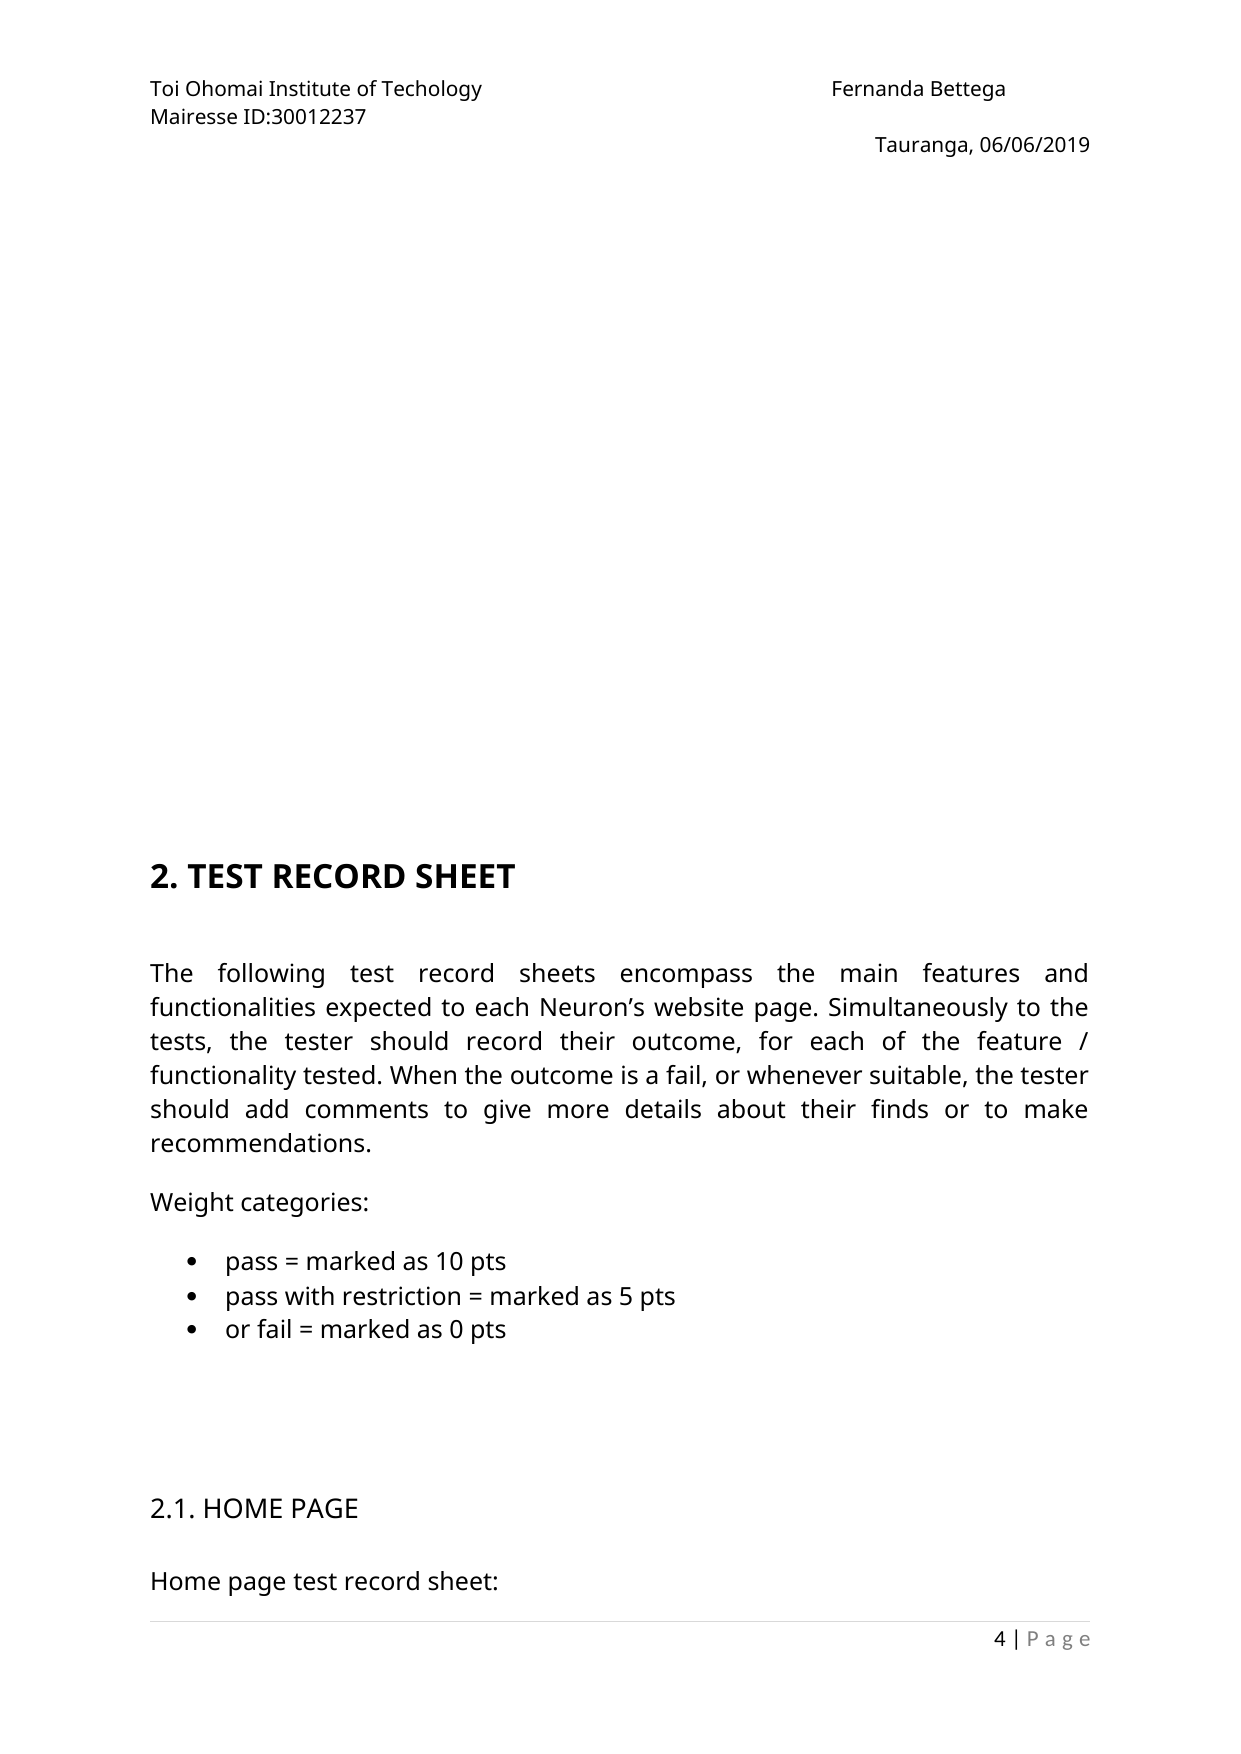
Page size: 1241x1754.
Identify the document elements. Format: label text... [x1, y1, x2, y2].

text The following test record sheets encompass the main features and functionalities expected to each Neuron’s website page. Simultaneously to the tests, the tester should record their outcome, for each of the feature / functionality tested. When the outcome is a fail, or whenever suitable, the tester should add comments to give more details about their finds or to make recommendations. [150, 956, 1090, 1160]
subtitle 2. TEST RECORD SHEET [150, 853, 1090, 899]
list pass = marked as 10 pts [187, 1244, 1090, 1278]
text Home page test record sheet: [150, 1563, 1090, 1597]
subtitle 2.1. HOME PAGE [150, 1489, 1090, 1526]
text Weight categories: [150, 1185, 1090, 1219]
list or fail = marked as 0 pts [187, 1312, 1090, 1346]
list pass with restriction = marked as 5 pts [187, 1278, 1090, 1312]
